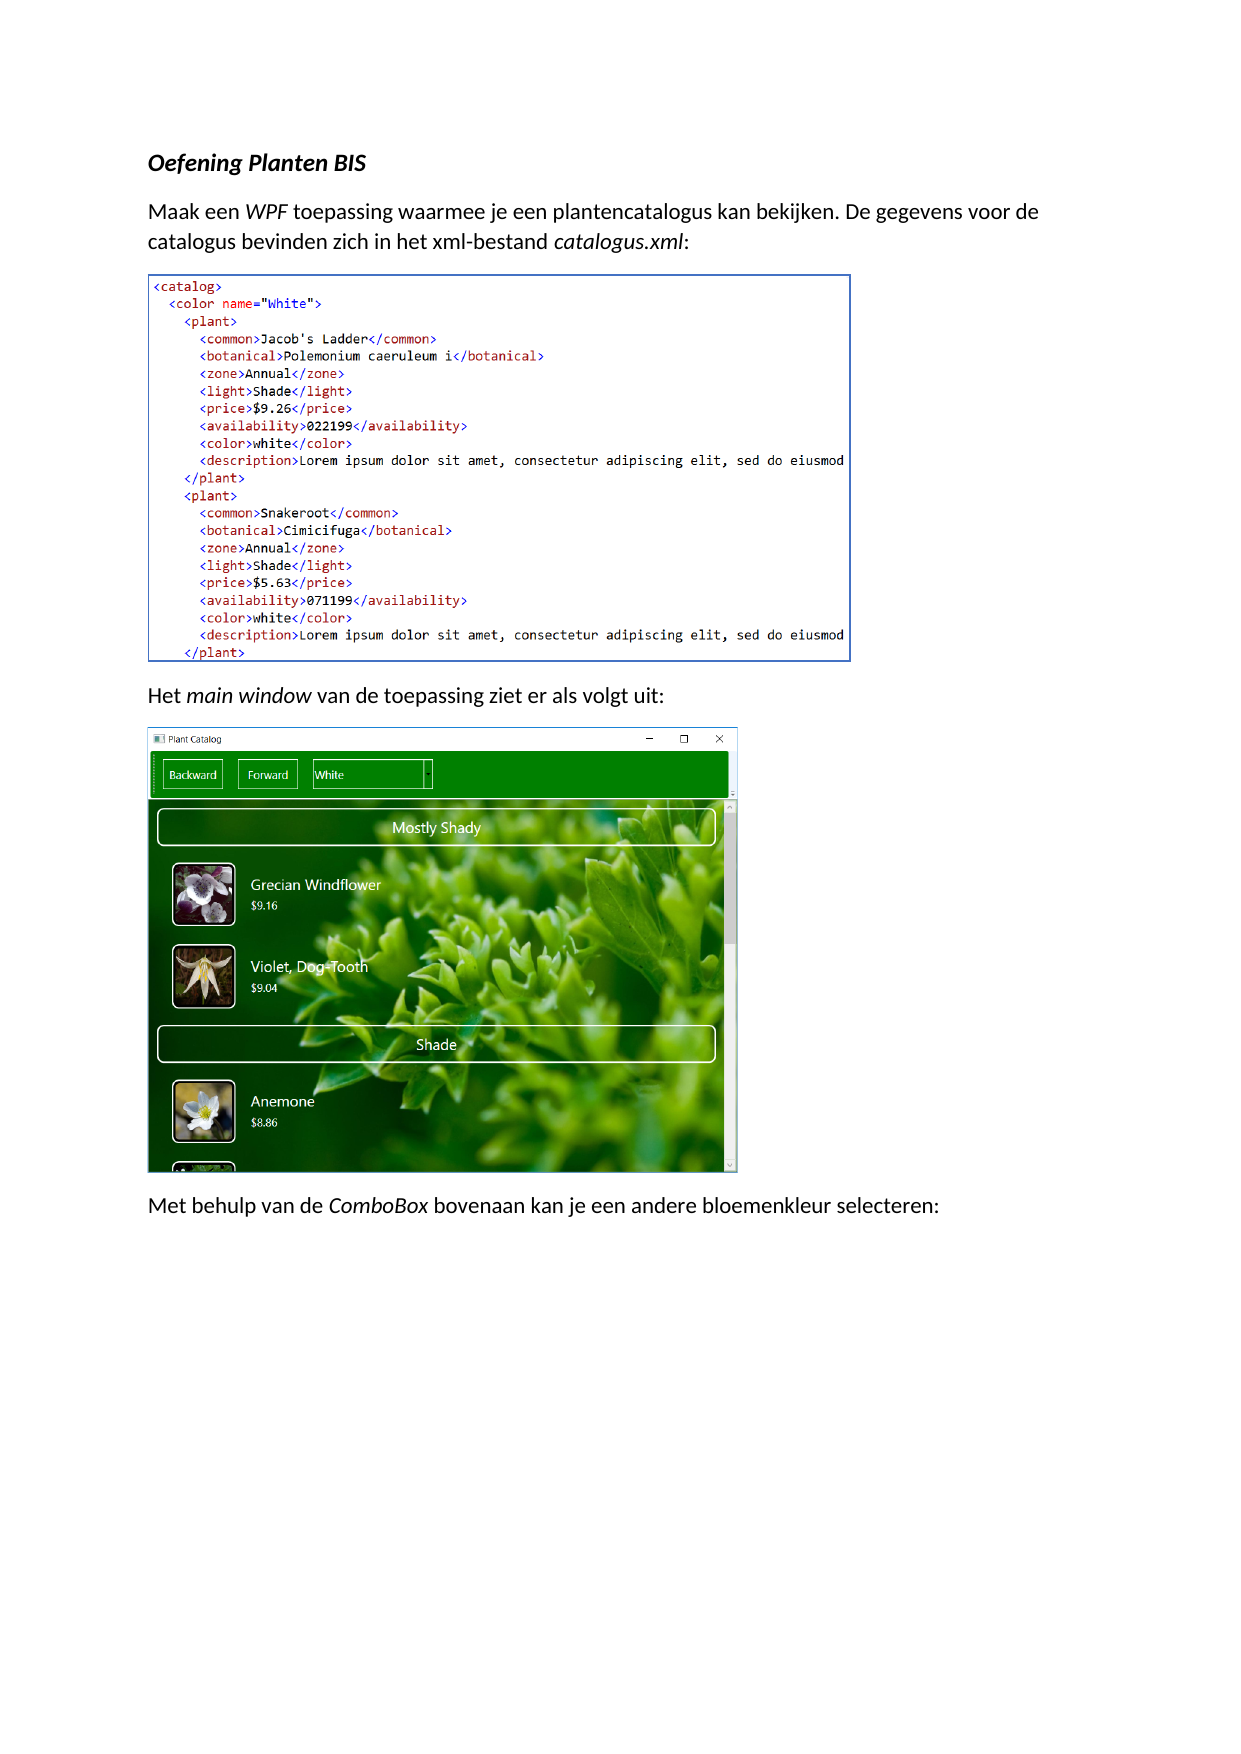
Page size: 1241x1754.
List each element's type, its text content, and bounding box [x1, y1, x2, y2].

text Oefening Planten BIS [148, 148, 1093, 178]
text Maak een WPF toepassing waarmee je een plantencatalogus kan bekijken. De gegevens voor de catalogus bevinden zich in het xml-bestand catalogus.xml: [148, 197, 1093, 255]
text Met behulp van de ComboBox bovenaan kan je een andere bloemenkleur selecteren: [148, 1191, 1093, 1219]
picture [149, 276, 849, 660]
picture [147, 727, 738, 1173]
text Het main window van de toepassing ziet er als volgt uit: [148, 681, 1093, 709]
